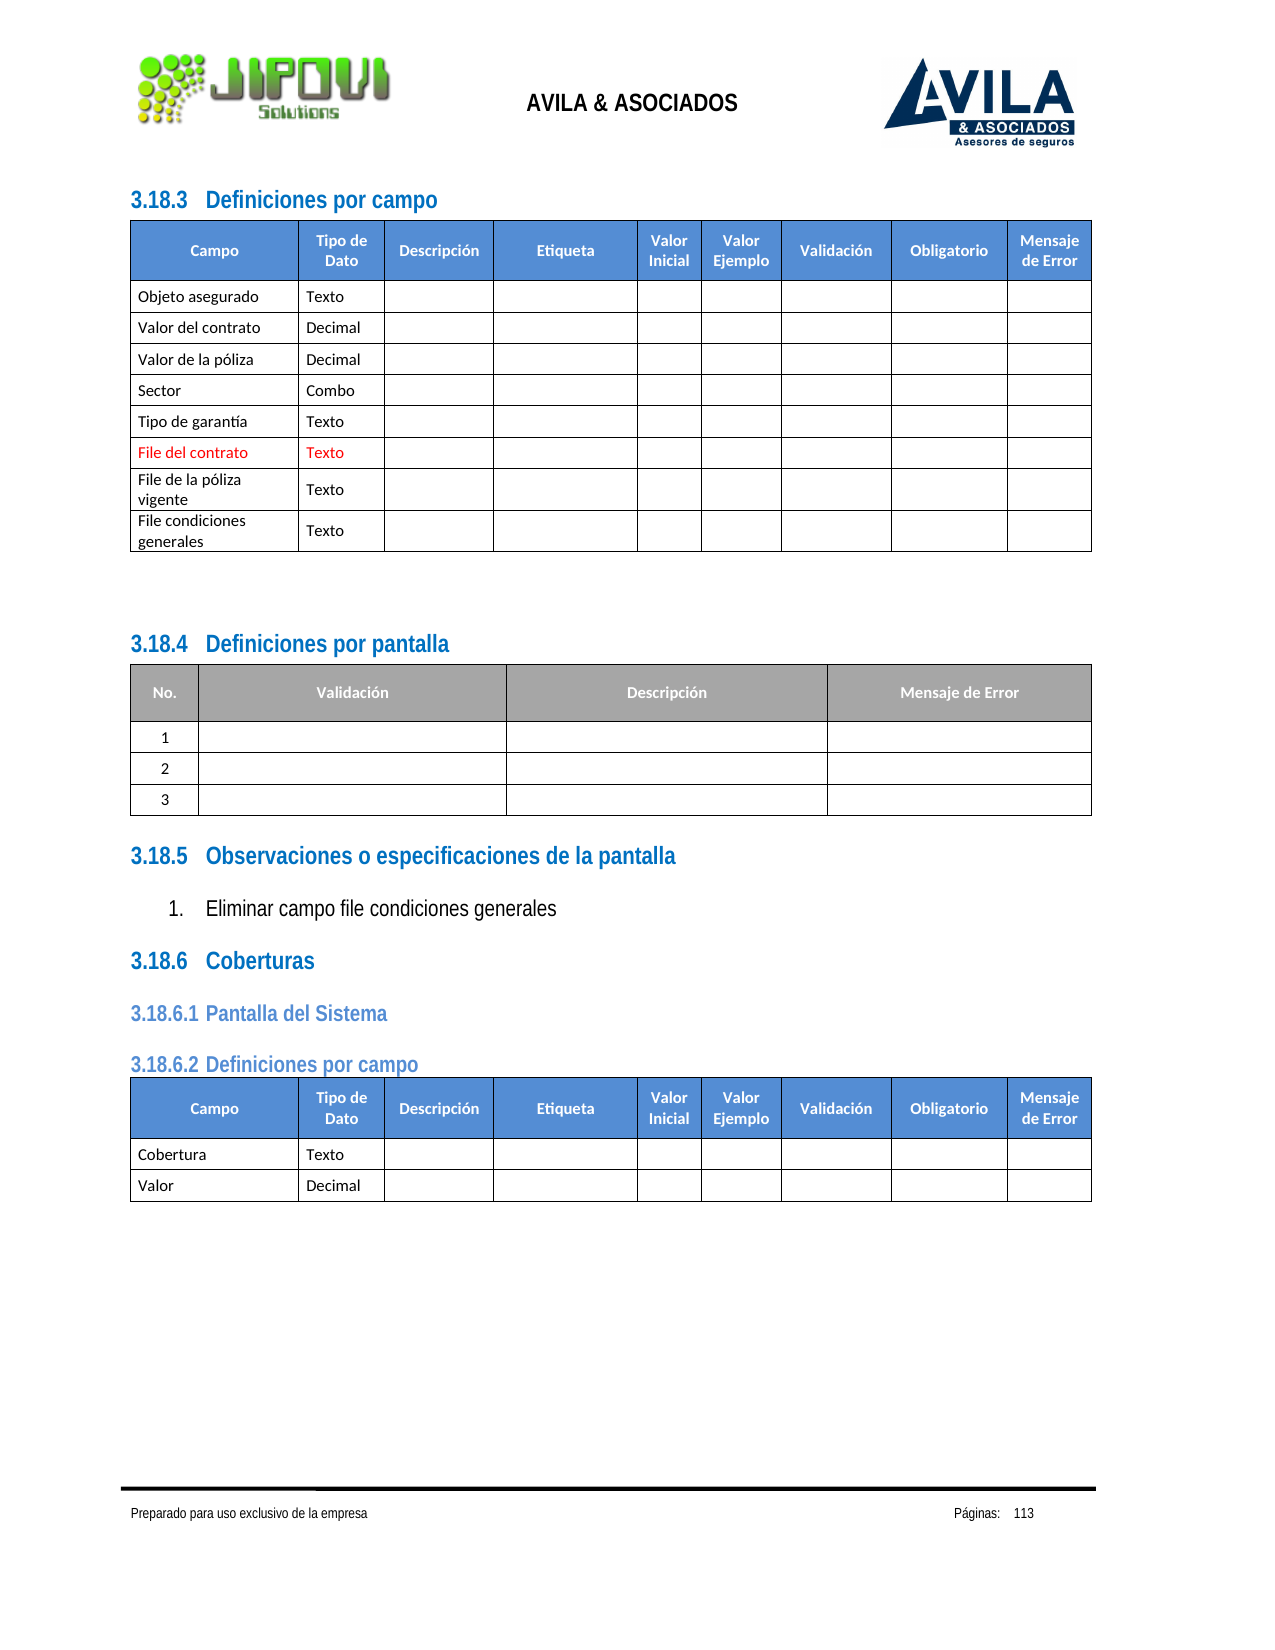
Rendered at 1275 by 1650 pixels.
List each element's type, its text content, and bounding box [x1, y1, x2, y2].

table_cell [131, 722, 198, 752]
list Eliminar campo file condiciones generales [168, 894, 1092, 921]
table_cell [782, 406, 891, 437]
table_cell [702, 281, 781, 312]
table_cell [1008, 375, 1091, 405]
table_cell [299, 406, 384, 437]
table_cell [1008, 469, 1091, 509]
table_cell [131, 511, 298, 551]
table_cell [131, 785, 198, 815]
picture [131, 47, 394, 128]
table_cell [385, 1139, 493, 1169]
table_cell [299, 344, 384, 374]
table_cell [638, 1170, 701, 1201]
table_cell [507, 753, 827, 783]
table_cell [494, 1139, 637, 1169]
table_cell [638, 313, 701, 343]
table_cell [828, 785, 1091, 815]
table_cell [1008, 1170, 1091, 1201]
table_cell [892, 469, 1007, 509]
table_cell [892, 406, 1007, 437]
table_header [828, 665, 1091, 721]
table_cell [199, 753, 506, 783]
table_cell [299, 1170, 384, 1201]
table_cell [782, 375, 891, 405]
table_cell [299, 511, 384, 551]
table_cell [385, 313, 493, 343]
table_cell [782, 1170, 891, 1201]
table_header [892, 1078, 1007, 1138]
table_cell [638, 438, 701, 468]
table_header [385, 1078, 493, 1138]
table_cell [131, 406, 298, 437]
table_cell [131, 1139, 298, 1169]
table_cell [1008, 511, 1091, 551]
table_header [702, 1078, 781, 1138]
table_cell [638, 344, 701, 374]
subtitle Definiciones por campo [131, 1051, 1092, 1077]
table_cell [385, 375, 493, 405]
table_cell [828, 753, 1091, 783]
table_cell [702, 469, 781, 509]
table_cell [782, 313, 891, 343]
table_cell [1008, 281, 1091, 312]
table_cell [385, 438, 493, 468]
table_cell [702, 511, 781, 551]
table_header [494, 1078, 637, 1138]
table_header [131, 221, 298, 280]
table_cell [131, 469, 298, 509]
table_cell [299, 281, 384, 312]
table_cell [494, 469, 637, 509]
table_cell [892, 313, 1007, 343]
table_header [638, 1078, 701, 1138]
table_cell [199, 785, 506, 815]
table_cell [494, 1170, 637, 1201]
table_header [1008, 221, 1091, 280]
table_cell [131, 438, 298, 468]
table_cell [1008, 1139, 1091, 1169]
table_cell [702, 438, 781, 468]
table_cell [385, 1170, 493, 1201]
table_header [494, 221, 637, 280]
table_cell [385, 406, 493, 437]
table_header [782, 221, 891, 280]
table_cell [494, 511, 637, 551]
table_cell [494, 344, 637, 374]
subtitle Pantalla del Sistema [131, 999, 1092, 1026]
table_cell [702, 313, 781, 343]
subtitle Observaciones o especificaciones de la pantalla [131, 841, 1092, 869]
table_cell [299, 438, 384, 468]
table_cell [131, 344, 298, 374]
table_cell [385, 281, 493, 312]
subtitle Coberturas [131, 946, 1092, 974]
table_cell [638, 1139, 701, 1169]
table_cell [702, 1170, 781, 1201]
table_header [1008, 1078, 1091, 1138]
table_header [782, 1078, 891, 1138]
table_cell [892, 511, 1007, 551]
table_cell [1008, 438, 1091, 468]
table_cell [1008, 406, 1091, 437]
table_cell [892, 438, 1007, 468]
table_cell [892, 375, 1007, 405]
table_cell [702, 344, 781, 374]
picture [881, 57, 1077, 148]
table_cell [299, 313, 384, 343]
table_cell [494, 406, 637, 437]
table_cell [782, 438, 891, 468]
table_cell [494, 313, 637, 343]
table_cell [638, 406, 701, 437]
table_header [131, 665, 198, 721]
subtitle Definiciones por campo [131, 184, 1092, 213]
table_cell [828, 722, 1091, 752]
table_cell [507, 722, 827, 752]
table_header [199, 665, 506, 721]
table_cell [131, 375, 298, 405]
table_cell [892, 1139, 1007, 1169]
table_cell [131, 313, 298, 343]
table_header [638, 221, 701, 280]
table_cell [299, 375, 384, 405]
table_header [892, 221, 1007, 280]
subtitle Definiciones por pantalla [131, 629, 1092, 657]
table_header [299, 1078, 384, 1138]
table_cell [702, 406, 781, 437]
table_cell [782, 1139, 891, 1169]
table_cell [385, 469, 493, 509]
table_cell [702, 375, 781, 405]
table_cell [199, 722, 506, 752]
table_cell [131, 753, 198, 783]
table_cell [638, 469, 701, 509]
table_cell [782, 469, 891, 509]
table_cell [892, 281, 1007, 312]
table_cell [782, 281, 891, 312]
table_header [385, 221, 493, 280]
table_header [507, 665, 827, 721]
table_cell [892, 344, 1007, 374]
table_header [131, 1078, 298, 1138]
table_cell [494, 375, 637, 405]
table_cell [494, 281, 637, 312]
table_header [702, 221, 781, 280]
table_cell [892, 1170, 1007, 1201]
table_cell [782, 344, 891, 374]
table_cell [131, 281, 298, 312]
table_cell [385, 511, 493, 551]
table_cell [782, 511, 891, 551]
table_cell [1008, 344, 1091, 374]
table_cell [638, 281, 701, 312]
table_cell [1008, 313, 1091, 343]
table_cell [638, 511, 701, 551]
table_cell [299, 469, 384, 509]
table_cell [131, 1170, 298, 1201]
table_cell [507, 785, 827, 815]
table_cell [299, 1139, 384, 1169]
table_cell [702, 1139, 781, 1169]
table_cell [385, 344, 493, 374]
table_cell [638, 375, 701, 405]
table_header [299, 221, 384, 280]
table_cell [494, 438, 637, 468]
